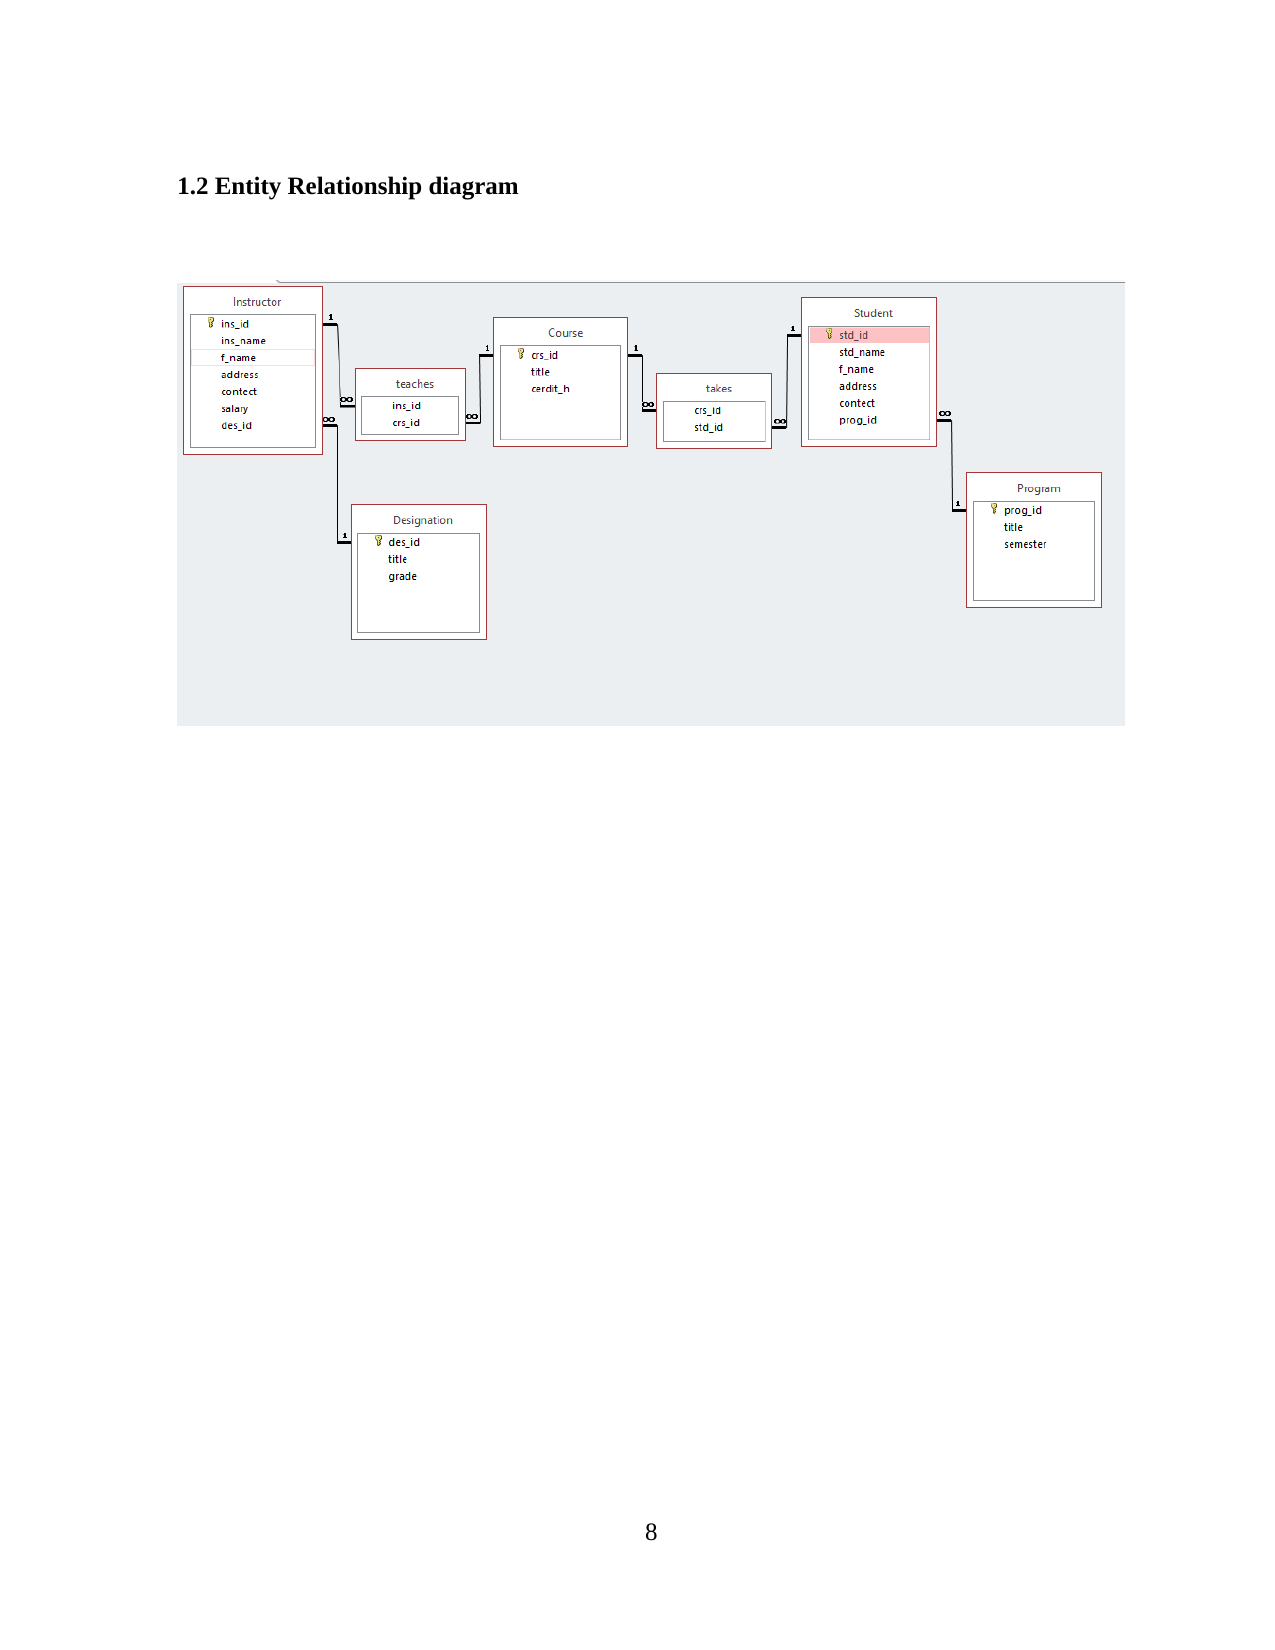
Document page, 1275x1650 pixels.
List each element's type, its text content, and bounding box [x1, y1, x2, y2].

picture [177, 280, 1125, 726]
subtitle Entity Relationship diagram [177, 171, 1125, 199]
